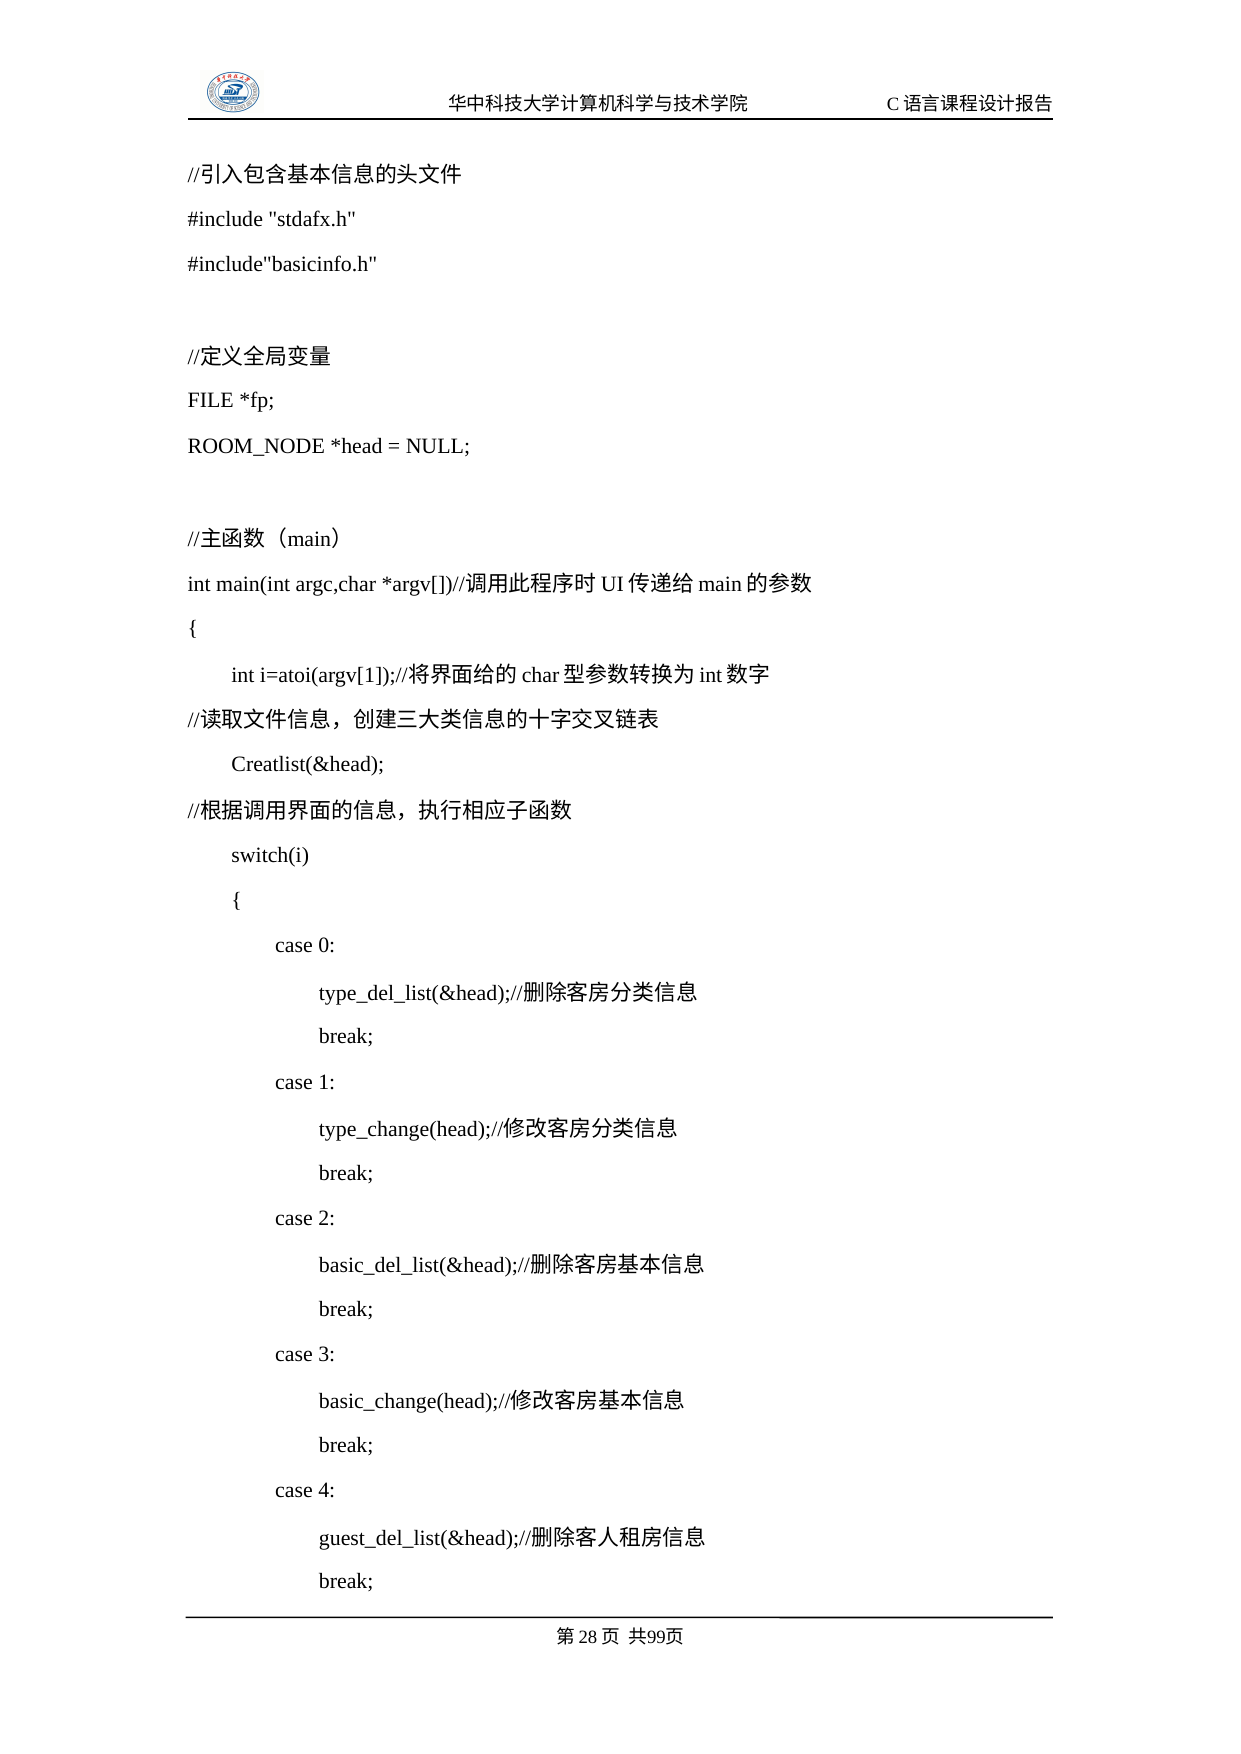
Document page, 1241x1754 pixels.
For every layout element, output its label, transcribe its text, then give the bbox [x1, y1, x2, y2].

text basic_change(head);//修改客房基本信息 [187, 1377, 1053, 1422]
text type_change(head);//修改客房分类信息 [187, 1104, 1053, 1149]
text basic_del_list(&head);//删除客房基本信息 [187, 1240, 1053, 1286]
text case 4: [187, 1467, 1053, 1513]
text //定义全局变量 [187, 332, 1053, 377]
text #include"basicinfo.h" [187, 241, 1053, 287]
text //引入包含基本信息的头文件 [187, 150, 1053, 196]
text break; [187, 1286, 1053, 1331]
text //根据调用界面的信息，执行相应子函数 [187, 786, 1053, 832]
text //主函数（main） [187, 514, 1053, 559]
text { [187, 877, 1053, 922]
text case 3: [187, 1331, 1053, 1377]
picture [200, 70, 264, 113]
text break; [187, 1422, 1053, 1467]
text FILE *fp; [187, 377, 1053, 423]
text { [187, 604, 1053, 650]
text int i=atoi(argv[1]);//将界面给的char型参数转换为int数字 [187, 650, 1053, 695]
text //读取文件信息，创建三大类信息的十字交叉链表 [187, 695, 1053, 741]
text switch(i) [187, 832, 1053, 877]
text break; [187, 1013, 1053, 1059]
text break; [187, 1558, 1053, 1604]
text Creatlist(&head); [187, 741, 1053, 786]
text type_del_list(&head);//删除客房分类信息 [187, 968, 1053, 1013]
text ROOM_NODE *head = NULL; [187, 423, 1053, 468]
text case 0: [187, 922, 1053, 968]
text case 2: [187, 1195, 1053, 1240]
text case 1: [187, 1059, 1053, 1104]
text int main(int argc,char *argv[])//调用此程序时UI传递给main的参数 [187, 559, 1053, 604]
text #include "stdafx.h" [187, 196, 1053, 241]
text break; [187, 1149, 1053, 1195]
text guest_del_list(&head);//删除客人租房信息 [187, 1513, 1053, 1558]
